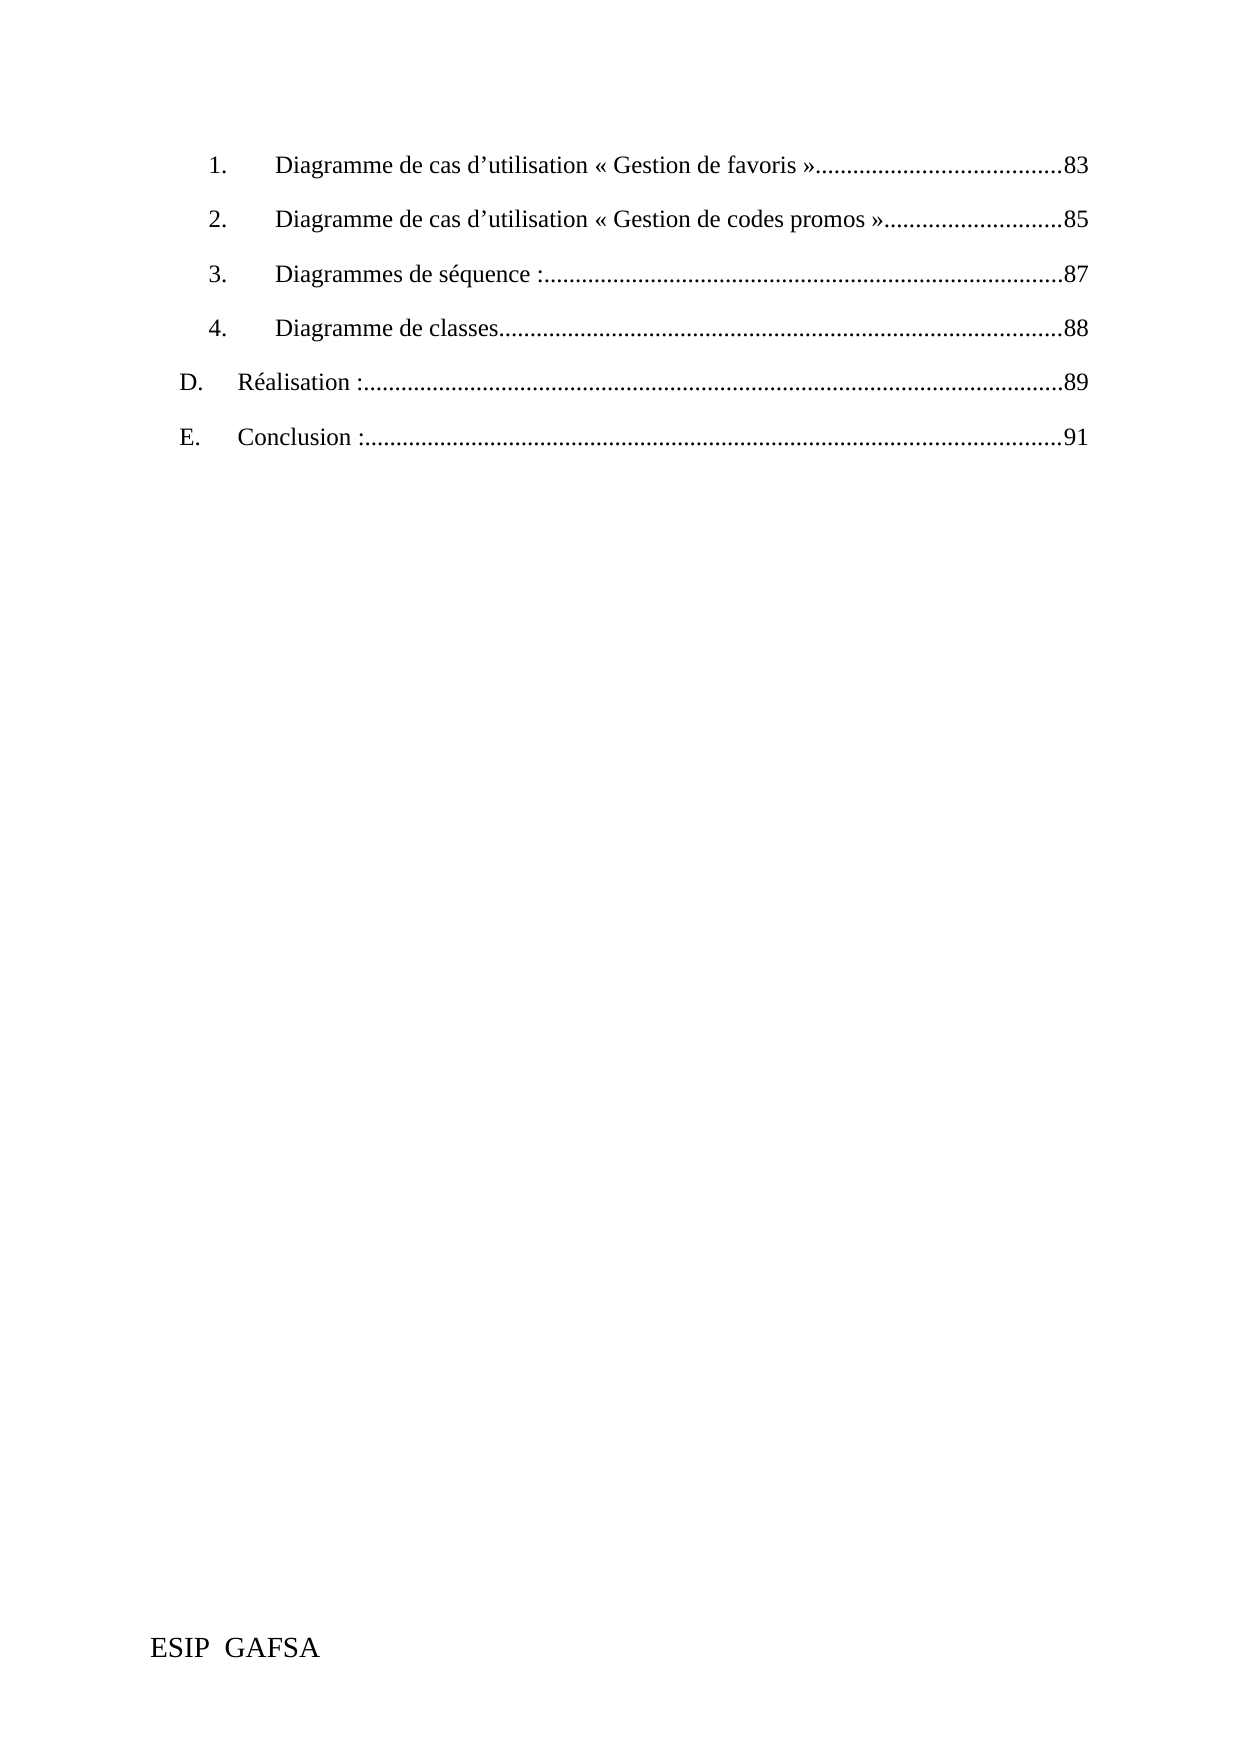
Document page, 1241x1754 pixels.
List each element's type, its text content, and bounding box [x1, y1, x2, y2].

text 1. Diagramme de cas d’utilisation « Gestion de favoris » 83 [208, 150, 1090, 179]
text 4. Diagramme de classes 88 [208, 313, 1090, 342]
text E. Conclusion : 91 [179, 422, 1090, 451]
text 2. Diagramme de cas d’utilisation « Gestion de codes promos » 85 [208, 204, 1090, 233]
text 3. Diagrammes de séquence : 87 [208, 259, 1090, 287]
text D. Réalisation : 89 [179, 367, 1090, 396]
